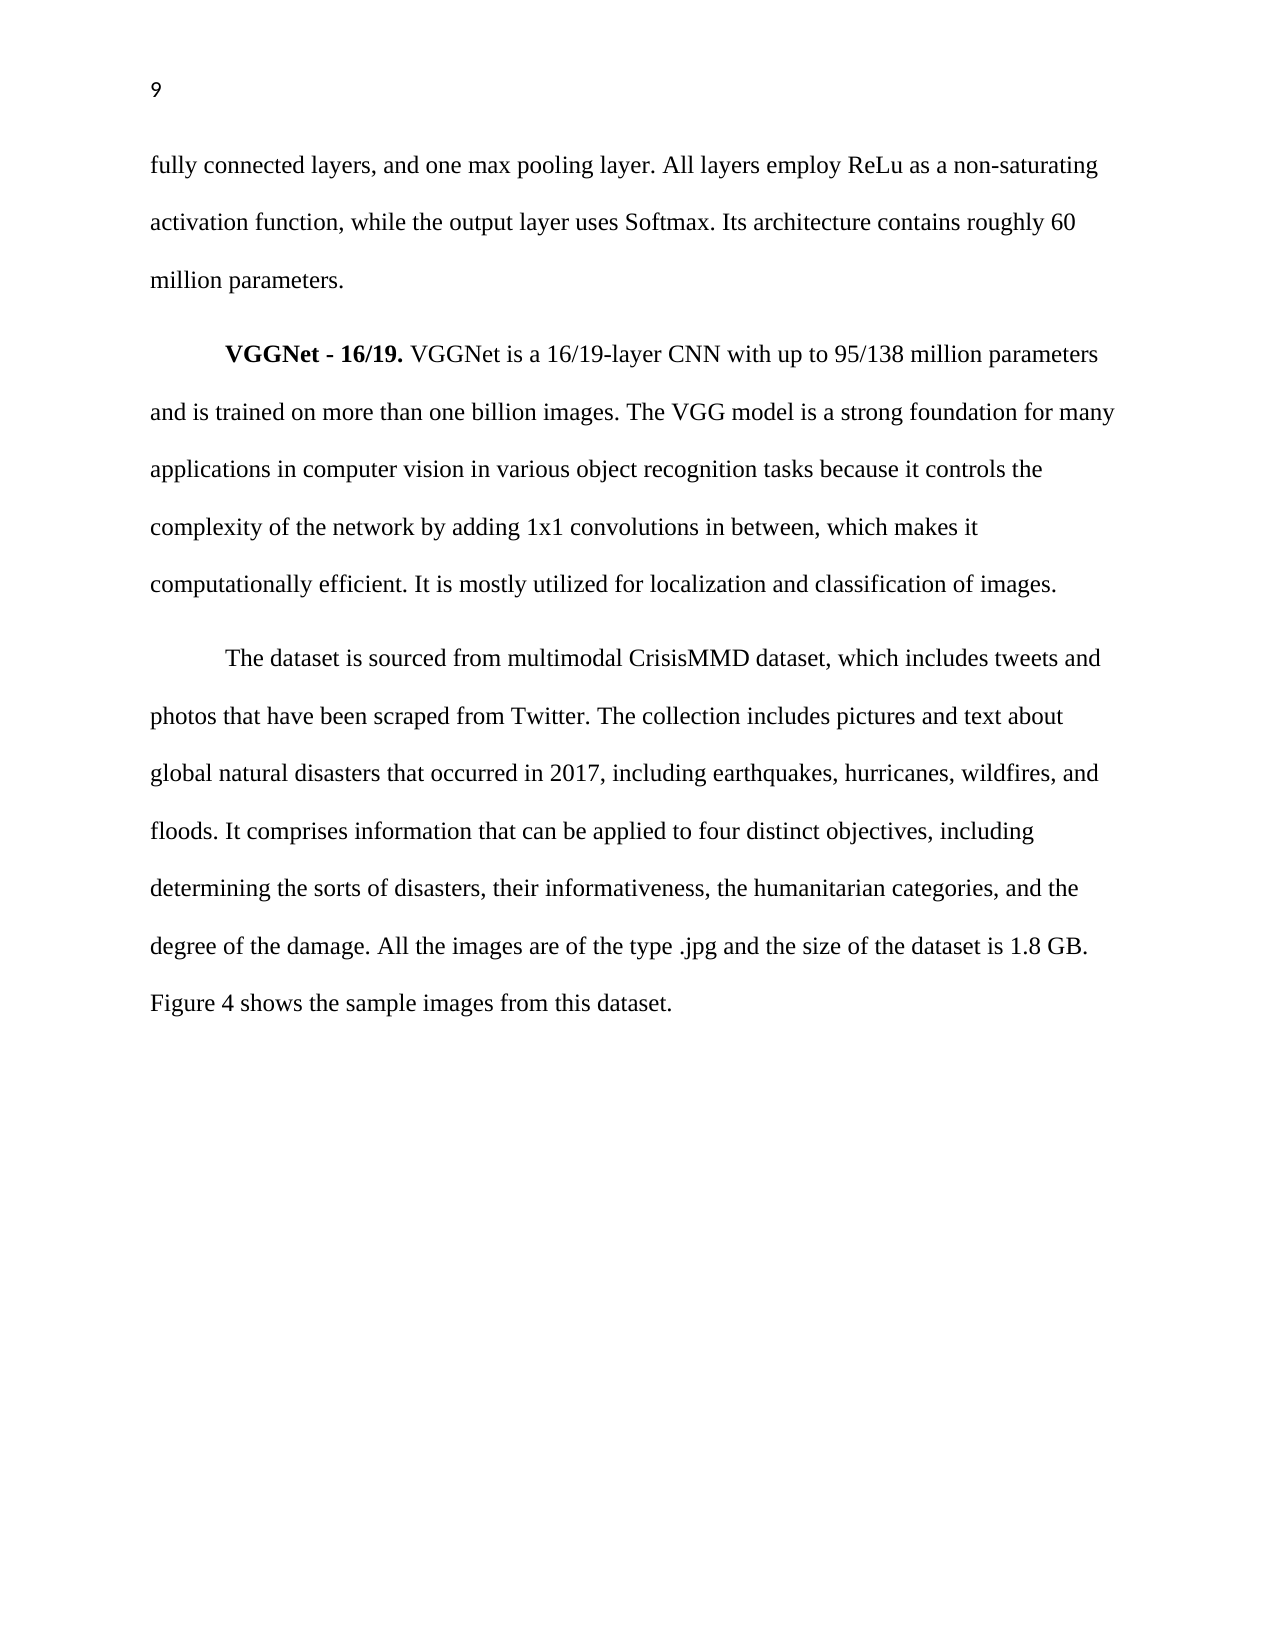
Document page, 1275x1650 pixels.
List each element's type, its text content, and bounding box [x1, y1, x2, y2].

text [150, 150, 1125, 294]
text The dataset is sourced from multimodal CrisisMMD dataset, which includes tweets and photos that have been scraped from Twitter. The collection includes pictures and text about global natural disasters that occurred in 2017, including earthquakes, hurricanes, wildfires, and floods. It comprises information that can be applied to four distinct objectives, including determining the sorts of disasters, their informativeness, the humanitarian categories, and the degree of the damage. All the images are of the type .jpg and the size of the dataset is 1.8 GB. Figure 4 shows the sample images from this dataset. [150, 643, 1125, 1017]
text VGGNet - 16/19. VGGNet is a 16/19-layer CNN with up to 95/138 million parameters and is trained on more than one billion images. The VGG model is a strong foundation for many applications in computer vision in various object recognition tasks because it controls the complexity of the network by adding 1x1 convolutions in between, which makes it computationally efficient. It is mostly utilized for localization and classification of images. [150, 339, 1125, 598]
